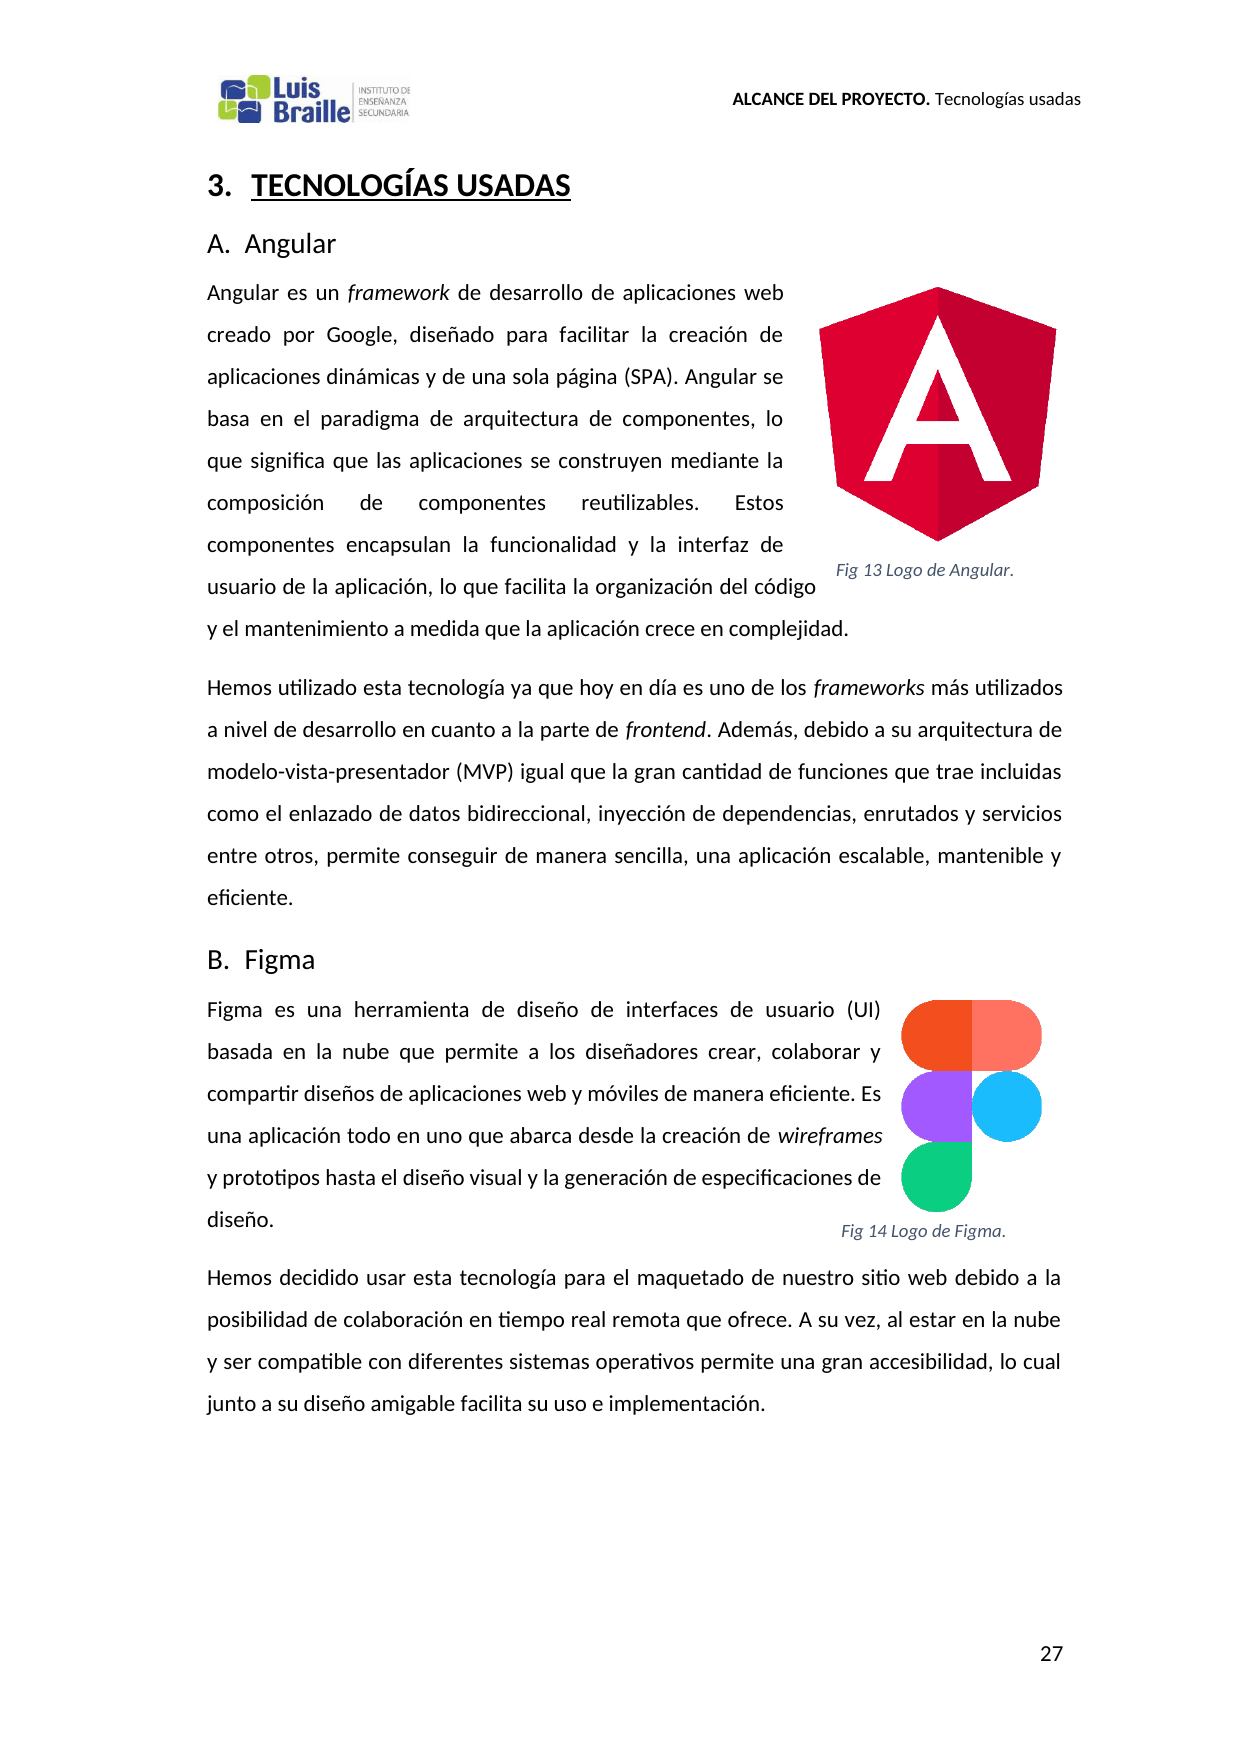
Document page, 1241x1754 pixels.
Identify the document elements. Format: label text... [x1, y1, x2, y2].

picture [901, 1000, 1042, 1212]
text Angular es un framework de desarrollo de aplicaciones web creado por Google, diseñado para facilitar la creación de aplicaciones dinámicas y de una sola página (SPA). Angular se basa en el paradigma de arquitectura de componentes, lo que significa que las aplicaciones se construyen mediante la composición de componentes reutilizables. Estos componentes encapsulan la funcionalidad y la interfaz de usuario de la aplicación, lo que facilita la organización del código y el mantenimiento a medida que la aplicación crece en complejidad. [207, 278, 1063, 642]
list Angular [207, 225, 1063, 261]
list Figma [207, 941, 1063, 977]
picture [803, 280, 1063, 549]
text Hemos utilizado esta tecnología ya que hoy en día es uno de los frameworks más utilizados a nivel de desarrollo en cuanto a la parte de frontend. Además, debido a su arquitectura de modelo-vista-presentador (MVP) igual que la gran cantidad de funciones que trae incluidas como el enlazado de datos bidireccional, inyección de dependencias, enrutados y servicios entre otros, permite conseguir de manera sencilla, una aplicación escalable, mantenible y eficiente. [207, 673, 1063, 911]
subtitle TECNOLOGÍAS USADAS [207, 164, 1063, 204]
text Figma es una herramienta de diseño de interfaces de usuario (UI) basada en la nube que permite a los diseñadores crear, colaborar y compartir diseños de aplicaciones web y móviles de manera eficiente. Es una aplicación todo en uno que abarca desde la creación de wireframes y prototipos hasta el diseño visual y la generación de especificaciones de diseño. [207, 995, 1063, 1233]
text Hemos decidido usar esta tecnología para el maquetado de nuestro sitio web debido a la posibilidad de colaboración en tiempo real remota que ofrece. A su vez, al estar en la nube y ser compatible con diferentes sistemas operativos permite una gran accesibilidad, lo cual junto a su diseño amigable facilita su uso e implementación. [207, 1263, 1063, 1417]
